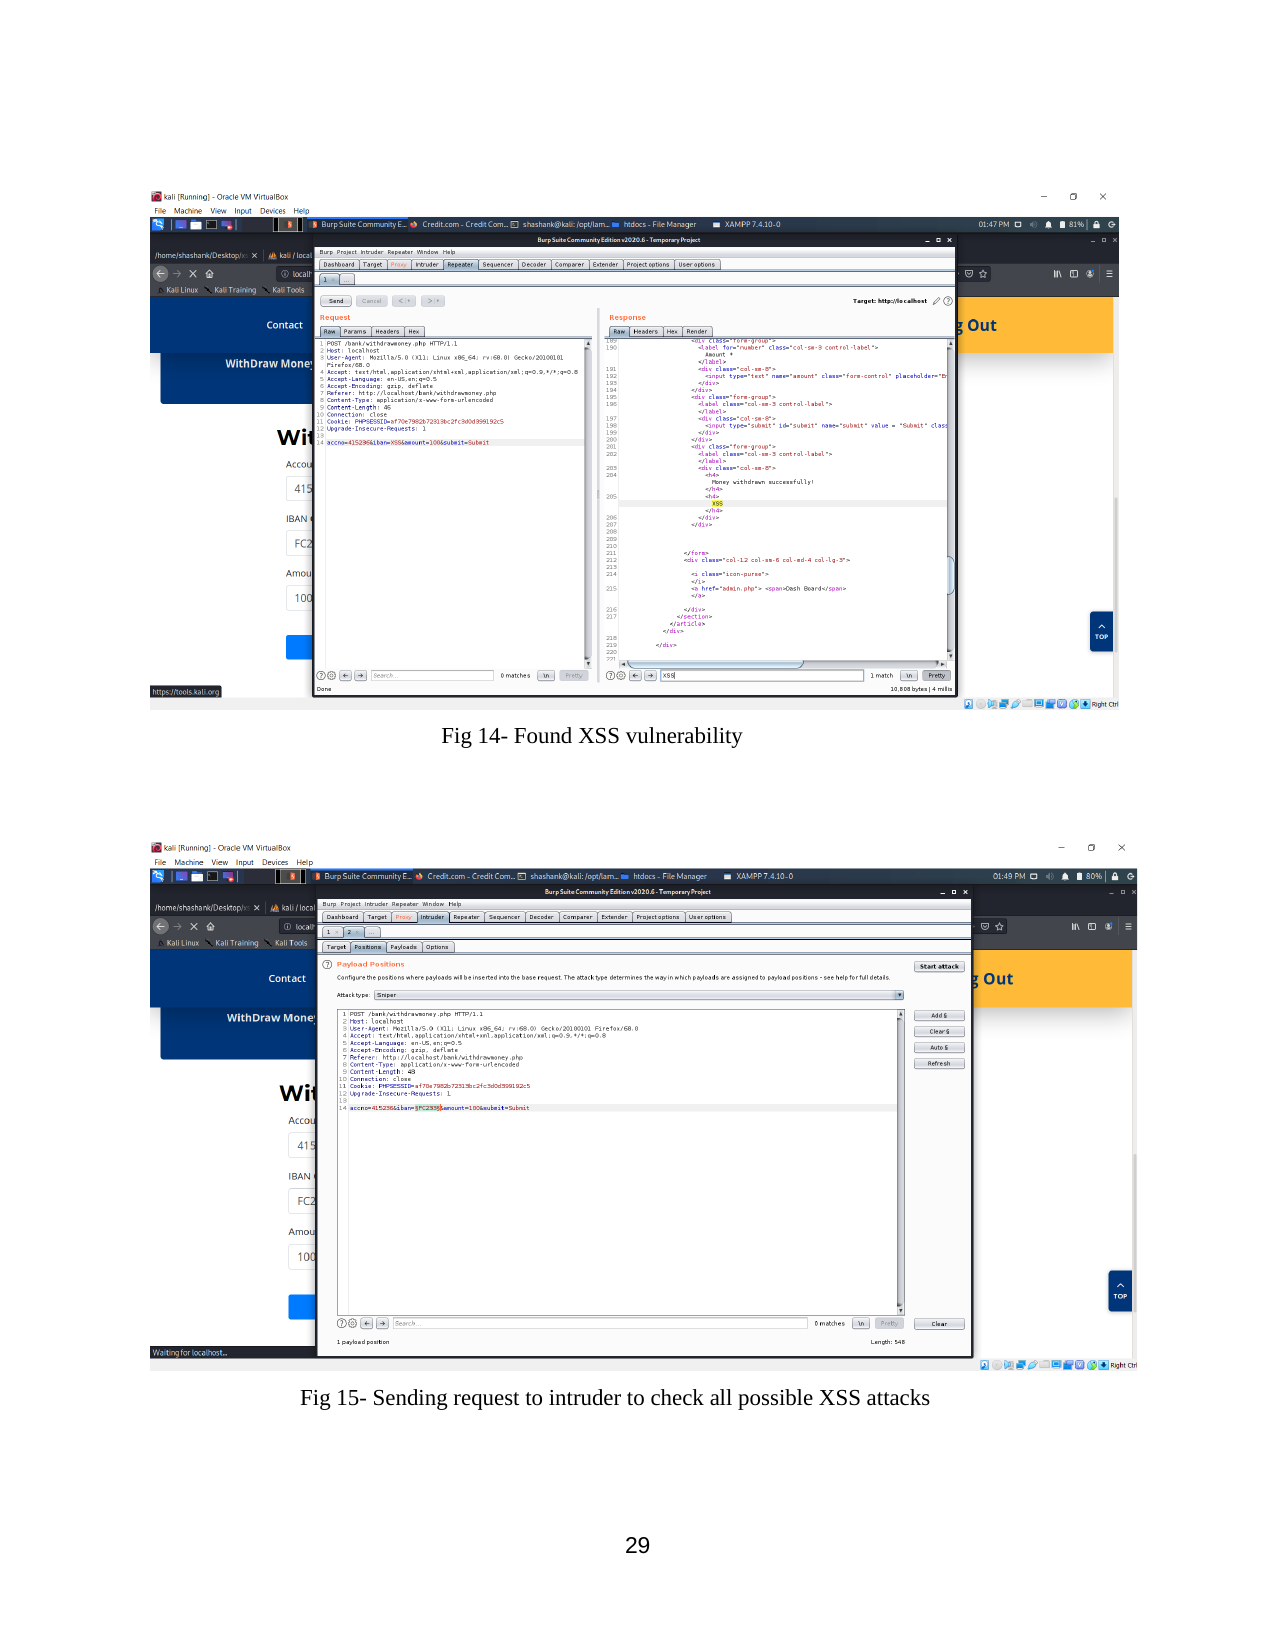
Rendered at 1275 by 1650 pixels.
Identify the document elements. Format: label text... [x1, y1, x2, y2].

text Fig 14- Found XSS vulnerability [150, 722, 1125, 749]
picture [150, 189, 1119, 710]
picture [150, 840, 1138, 1371]
text Fig 15- Sending request to intruder to check all possible XSS attacks [225, 1384, 1125, 1410]
